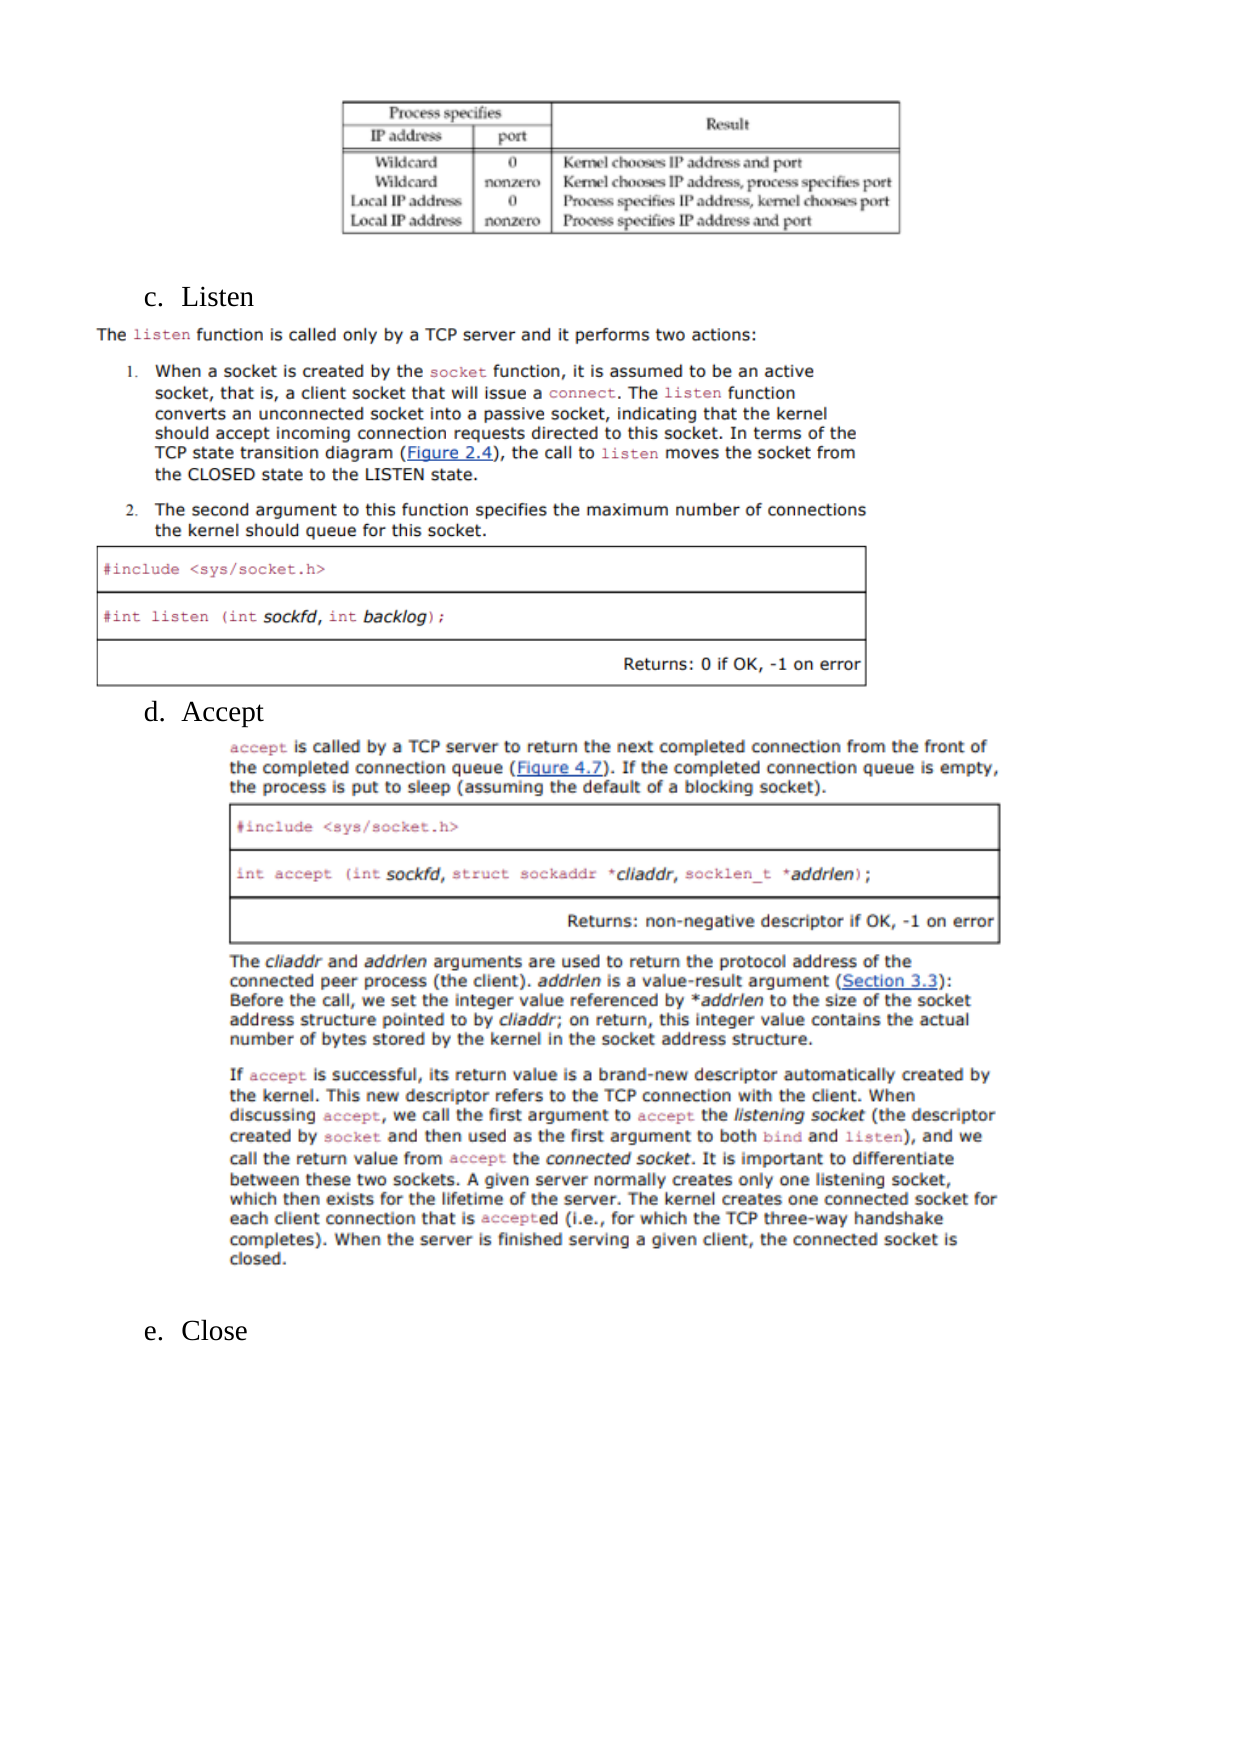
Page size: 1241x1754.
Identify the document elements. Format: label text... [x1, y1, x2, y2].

picture [223, 730, 1017, 1281]
list Accept [144, 694, 1165, 728]
picture [327, 75, 913, 247]
list Close [144, 1313, 1165, 1347]
picture [75, 315, 874, 693]
list Listen [144, 279, 1165, 313]
